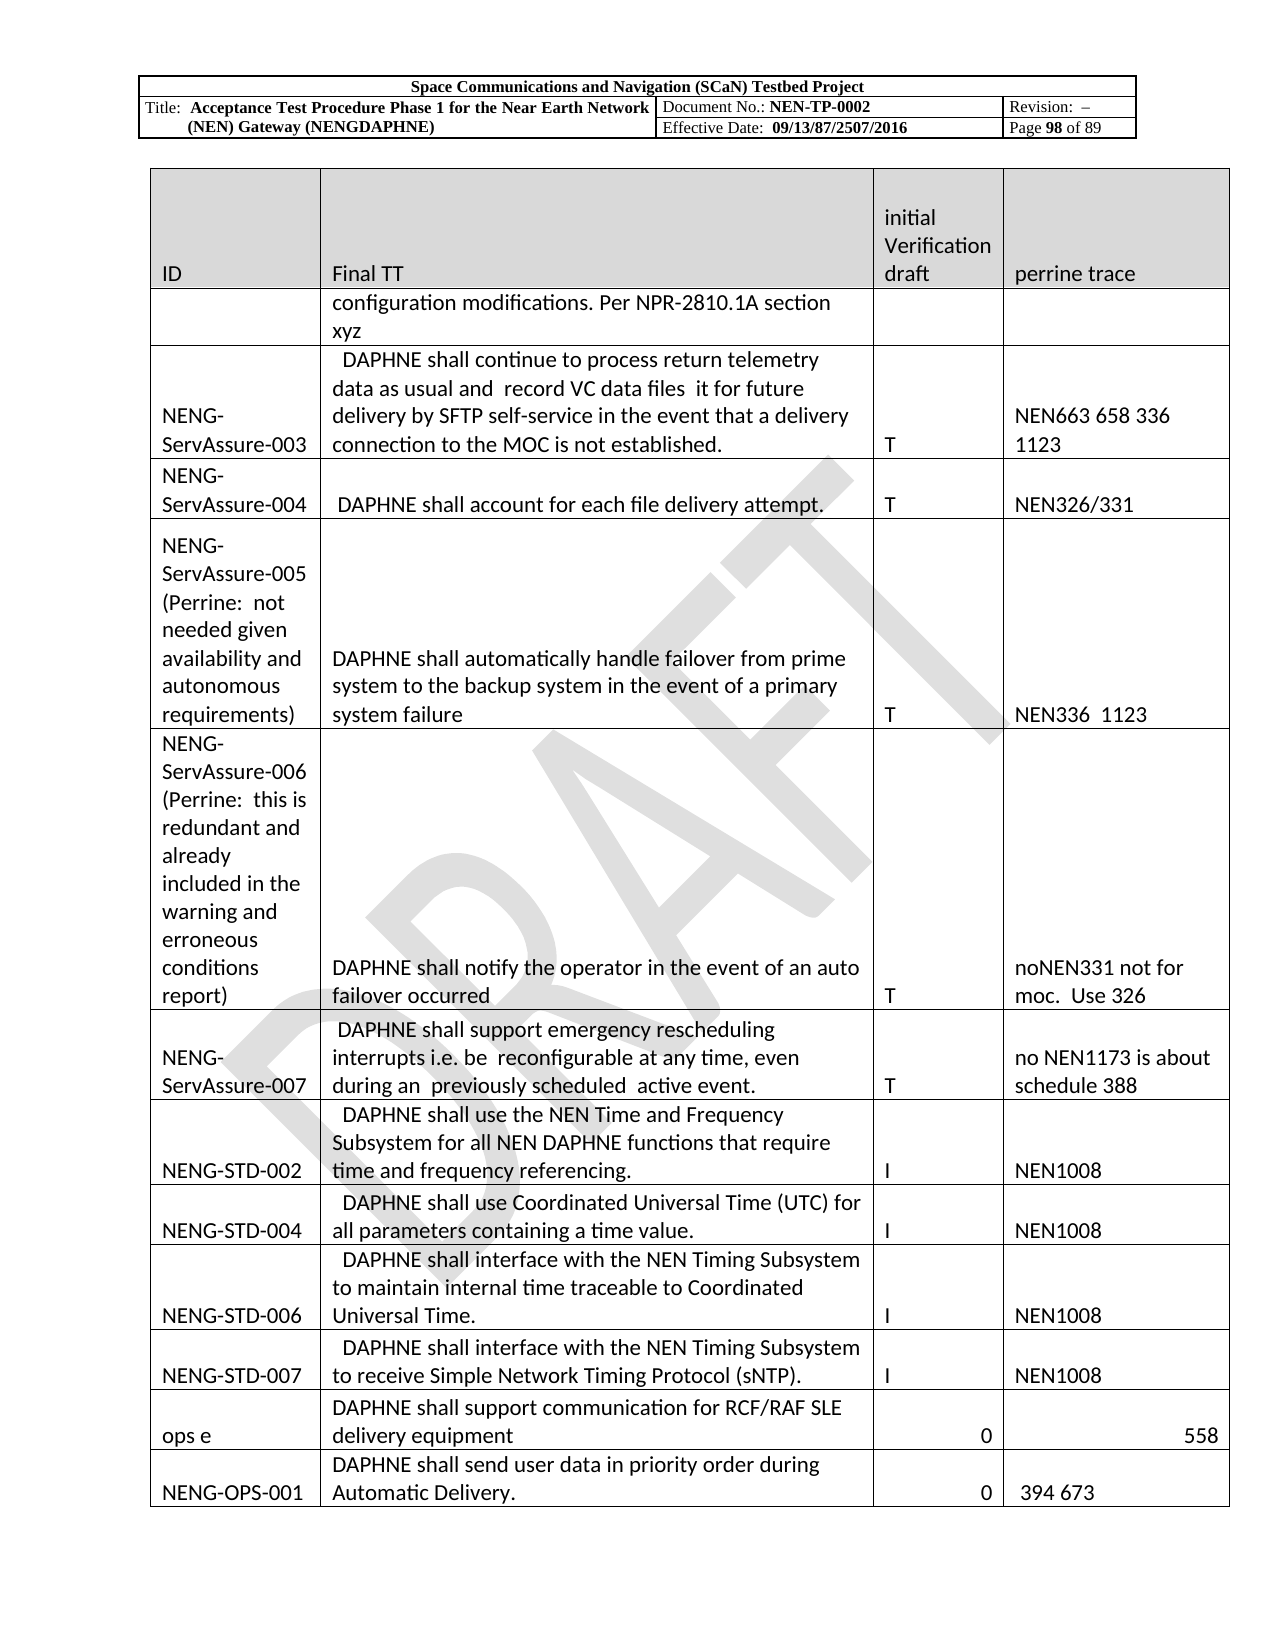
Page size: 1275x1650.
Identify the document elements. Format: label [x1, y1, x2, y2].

table_cell [1004, 289, 1229, 344]
table_header [1004, 169, 1229, 287]
table_cell [151, 519, 320, 728]
table_cell [321, 346, 873, 458]
table_cell [321, 1390, 873, 1449]
table_cell [874, 346, 1003, 458]
table_cell [874, 519, 1003, 728]
table_header [151, 169, 320, 287]
table_cell [321, 289, 873, 344]
table_cell [321, 729, 873, 1009]
table_header [874, 169, 1003, 287]
table_header [321, 169, 873, 287]
table_cell [321, 1185, 873, 1244]
table_cell [321, 1450, 873, 1506]
table_cell [874, 1245, 1003, 1329]
table_cell [151, 1390, 320, 1449]
table_cell [1004, 1390, 1229, 1449]
table_cell [321, 1100, 873, 1184]
table_cell [1004, 1245, 1229, 1329]
table_cell [1004, 1100, 1229, 1184]
table_cell [1004, 1450, 1229, 1506]
table_cell [1004, 459, 1229, 518]
table_cell [1004, 1330, 1229, 1389]
table_cell [874, 1010, 1003, 1099]
table_cell [874, 1330, 1003, 1389]
table_cell [1004, 729, 1229, 1009]
table_cell [151, 346, 320, 458]
table_cell [151, 1100, 320, 1184]
table_cell [151, 289, 320, 344]
table_cell [874, 289, 1003, 344]
table_cell [874, 1100, 1003, 1184]
table_cell [151, 1330, 320, 1389]
table_cell [151, 1010, 320, 1099]
table_cell [321, 1330, 873, 1389]
table_cell [321, 1245, 873, 1329]
table_cell [151, 1450, 320, 1506]
table_cell [321, 519, 873, 728]
table_cell [1004, 1185, 1229, 1244]
table_cell [874, 1185, 1003, 1244]
table_cell [874, 1390, 1003, 1449]
table_cell [151, 459, 320, 518]
table_cell [151, 1185, 320, 1244]
table_cell [1004, 1010, 1229, 1099]
table_cell [151, 1245, 320, 1329]
table_cell [1004, 519, 1229, 728]
table_cell [151, 729, 320, 1009]
table_cell [874, 1450, 1003, 1506]
table_cell [1004, 346, 1229, 458]
table_cell [874, 729, 1003, 1009]
table_cell [321, 459, 873, 518]
table_cell [321, 1010, 873, 1099]
table_cell [874, 459, 1003, 518]
